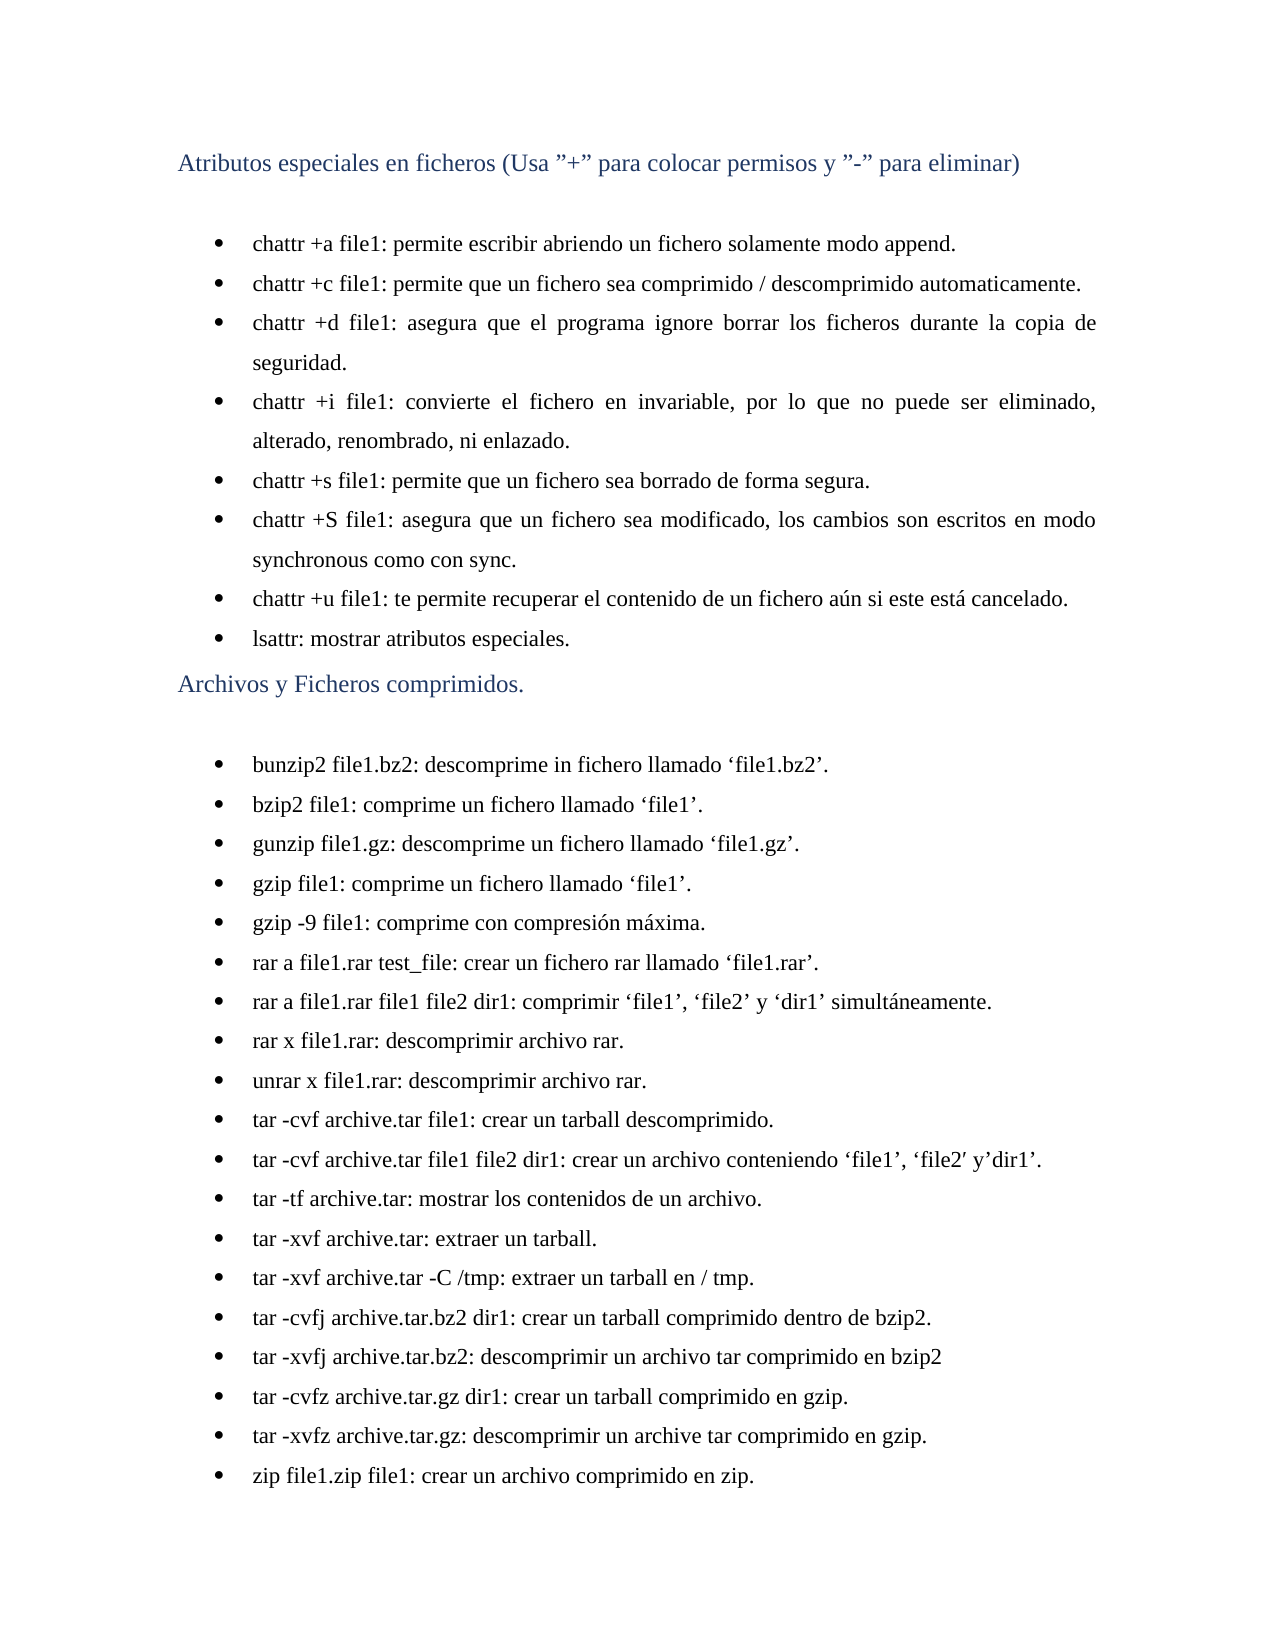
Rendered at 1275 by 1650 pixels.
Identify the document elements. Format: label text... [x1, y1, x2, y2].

list bzip2 file1: comprime un fichero llamado ‘file1’. [215, 791, 1098, 817]
list chattr +s file1: permite que un fichero sea borrado de forma segura. [215, 467, 1098, 493]
list tar -tf archive.tar: mostrar los contenidos de un archivo. [215, 1186, 1098, 1212]
list tar -xvf archive.tar -C /tmp: extraer un tarball en / tmp. [215, 1264, 1098, 1291]
list tar -cvf archive.tar file1 file2 dir1: crear un archivo conteniendo ‘file1’, ‘file2′ y’dir1’. [215, 1146, 1098, 1172]
list tar -xvf archive.tar: extraer un tarball. [215, 1225, 1098, 1251]
list tar -xvfz archive.tar.gz: descomprimir un archive tar comprimido en gzip. [215, 1422, 1098, 1449]
list gzip file1: comprime un fichero llamado ‘file1’. [215, 870, 1098, 896]
list gzip -9 file1: comprime con compresión máxima. [215, 909, 1098, 936]
list rar x file1.rar: descomprimir archivo rar. [215, 1028, 1098, 1054]
subtitle Archivos y Ficheros comprimidos. [177, 669, 1098, 697]
list chattr +S file1: asegura que un fichero sea modificado, los cambios son escritos en modo synchronous como con sync. [215, 507, 1098, 572]
subtitle Atributos especiales en ficheros (Usa ”+” para colocar permisos y ”-” para eliminar) [177, 148, 1098, 176]
list chattr +u file1: te permite recuperar el contenido de un fichero aún si este está cancelado. [215, 586, 1098, 612]
list chattr +a file1: permite escribir abriendo un fichero solamente modo append. [215, 230, 1098, 257]
list gunzip file1.gz: descomprime un fichero llamado ‘file1.gz’. [215, 830, 1098, 857]
list lsattr: mostrar atributos especiales. [215, 625, 1098, 651]
list tar -xvfj archive.tar.bz2: descomprimir un archivo tar comprimido en bzip2 [215, 1343, 1098, 1370]
list chattr +d file1: asegura que el programa ignore borrar los ficheros durante la copia de seguridad. [215, 309, 1098, 375]
list unrar x file1.rar: descomprimir archivo rar. [215, 1067, 1098, 1093]
list zip file1.zip file1: crear un archivo comprimido en zip. [215, 1462, 1098, 1488]
list rar a file1.rar file1 file2 dir1: comprimir ‘file1’, ‘file2’ y ‘dir1’ simultáneamente. [215, 988, 1098, 1014]
list chattr +c file1: permite que un fichero sea comprimido / descomprimido automaticamente. [215, 270, 1098, 296]
list bunzip2 file1.bz2: descomprime in fichero llamado ‘file1.bz2’. [215, 751, 1098, 778]
list rar a file1.rar test_file: crear un fichero rar llamado ‘file1.rar’. [215, 949, 1098, 975]
list tar -cvf archive.tar file1: crear un tarball descomprimido. [215, 1107, 1098, 1133]
list chattr +i file1: convierte el fichero en invariable, por lo que no puede ser eliminado, alterado, renombrado, ni enlazado. [215, 388, 1098, 454]
list tar -cvfj archive.tar.bz2 dir1: crear un tarball comprimido dentro de bzip2. [215, 1304, 1098, 1330]
list tar -cvfz archive.tar.gz dir1: crear un tarball comprimido en gzip. [215, 1383, 1098, 1409]
